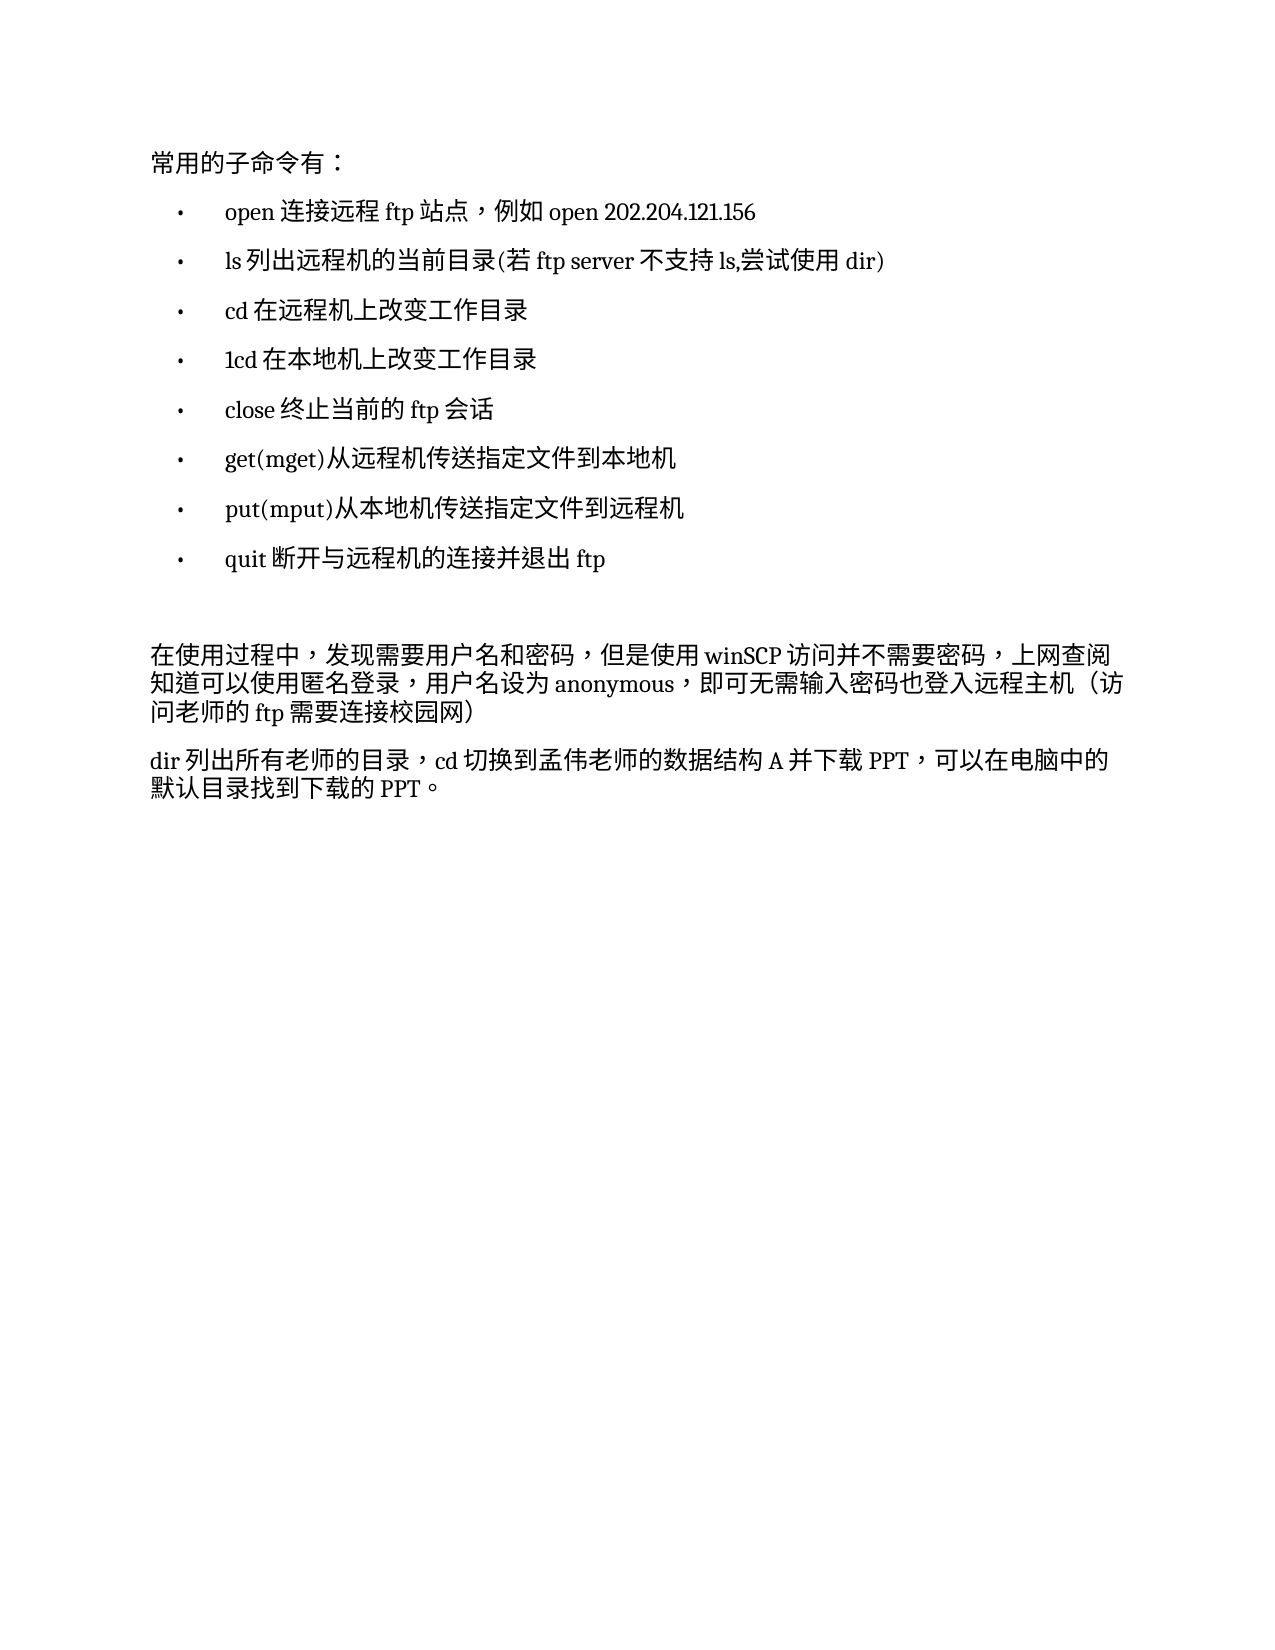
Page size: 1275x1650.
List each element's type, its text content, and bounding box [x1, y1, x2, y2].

text dir列出所有老师的目录，cd切换到孟伟老师的数据结构A并下载PPT，可以在电脑中的默认目录找到下载的PPT。 [150, 747, 1125, 804]
list cd在远程机上改变工作目录 [175, 297, 1125, 325]
text 在使用过程中，发现需要用户名和密码，但是使用winSCP访问并不需要密码，上网查阅知道可以使用匿名登录，用户名设为anonymous，即可无需输入密码也登入远程主机（访问老师的ftp需要连接校园网） [150, 642, 1125, 728]
list 1cd在本地机上改变工作目录 [175, 346, 1125, 375]
list ls列出远程机的当前目录(若ftp server不支持ls,尝试使用dir) [175, 247, 1125, 276]
list close终止当前的ftp会话 [175, 396, 1125, 424]
list get(mget)从远程机传送指定文件到本地机 [175, 445, 1125, 474]
list quit断开与远程机的连接并退出ftp [175, 544, 1125, 573]
list open连接远程ftp站点，例如open 202.204.121.156 [175, 197, 1125, 226]
list put(mput)从本地机传送指定文件到远程机 [175, 495, 1125, 524]
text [150, 150, 1125, 179]
